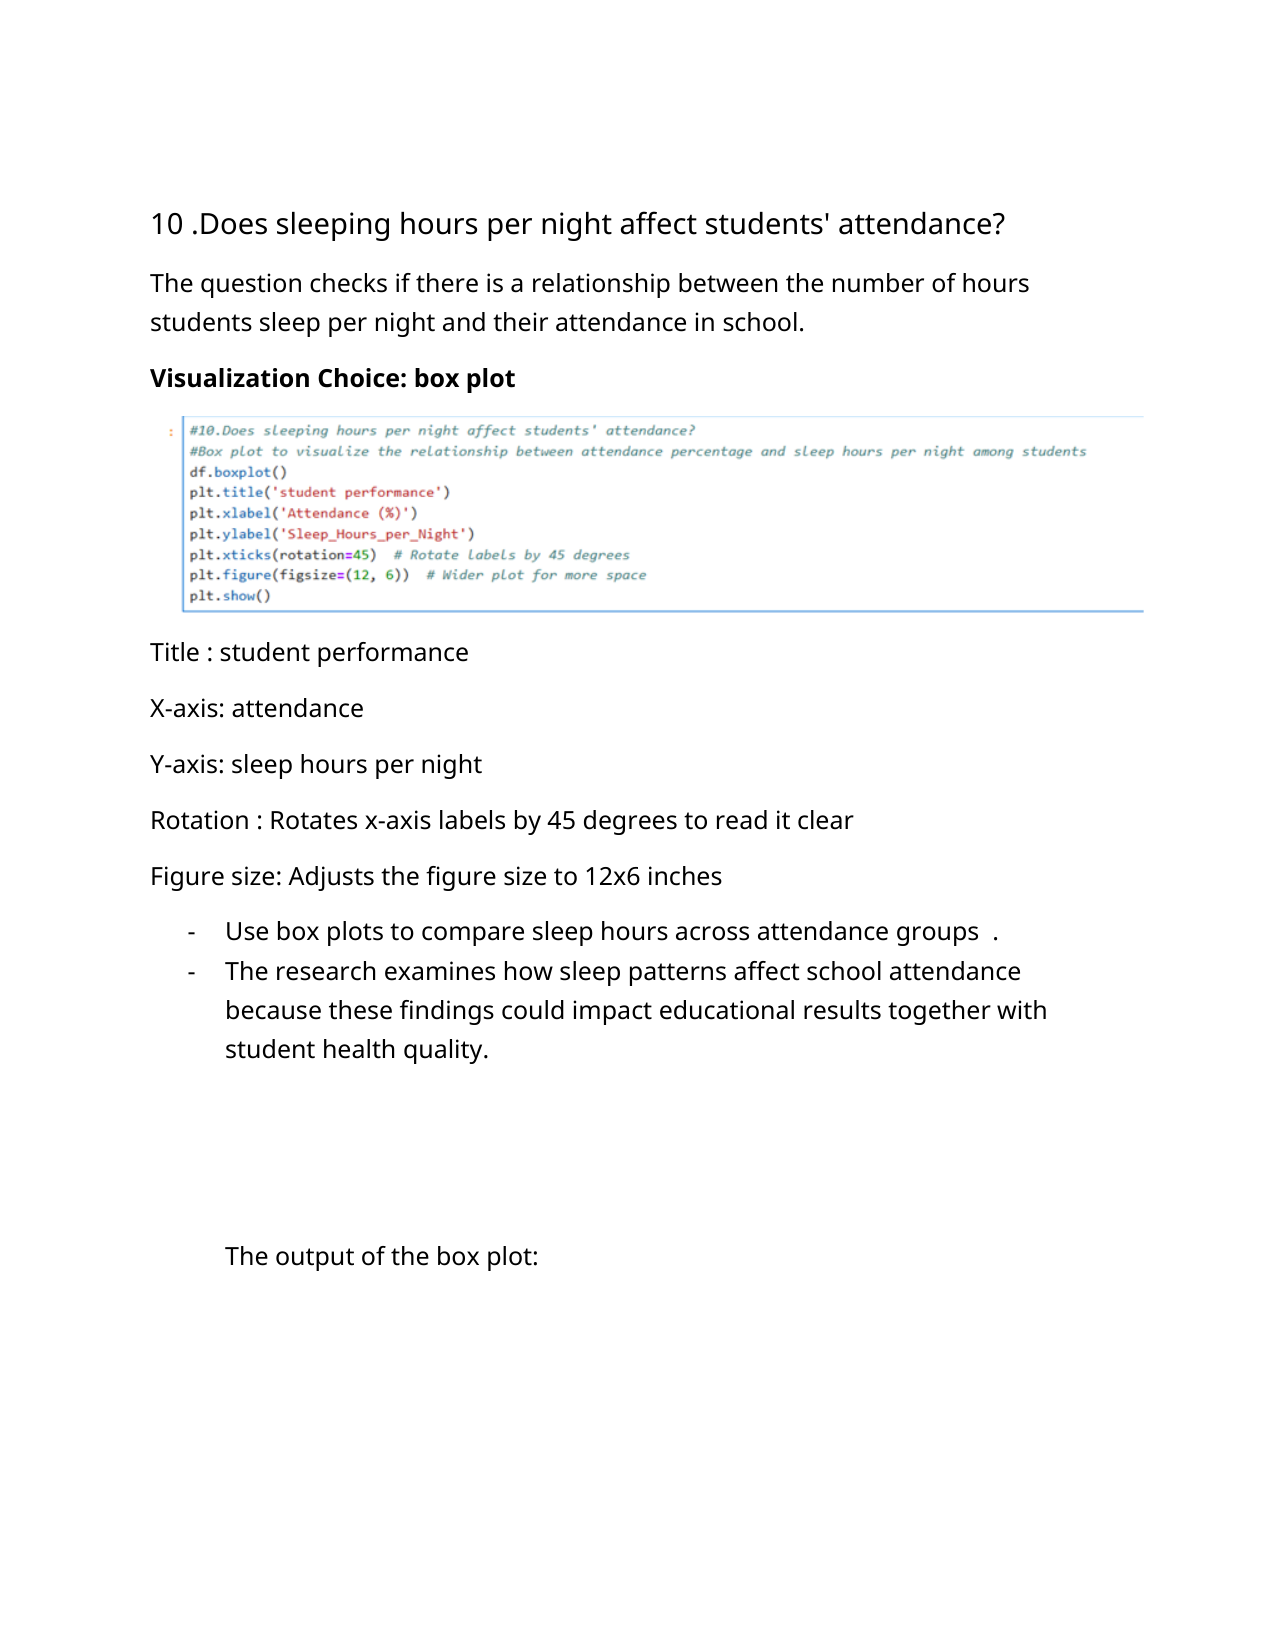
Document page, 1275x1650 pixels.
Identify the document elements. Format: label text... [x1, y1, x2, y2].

text The question checks if there is a relationship between the number of hours students sleep per night and their attendance in school. [150, 265, 1125, 338]
text Y-axis: sleep hours per night [150, 746, 1125, 781]
text Visualization Choice: box plot [150, 360, 1125, 394]
text The output of the box plot: [150, 1238, 1125, 1272]
list Use box plots to compare sleep hours across attendance groups . [187, 914, 1125, 948]
list The research examines how sleep patterns affect school attendance because these findings could impact educational results together with student health quality. [187, 953, 1125, 1066]
text 10 .Does sleeping hours per night affect students' attendance? [150, 203, 1125, 243]
text Rotation : Rotates x-axis labels by 45 degrees to read it clear [150, 802, 1125, 836]
text X-axis: attendance [150, 691, 1125, 725]
text Title : student performance [150, 635, 1125, 669]
text Figure size: Adjusts the figure size to 12x6 inches [150, 858, 1125, 892]
